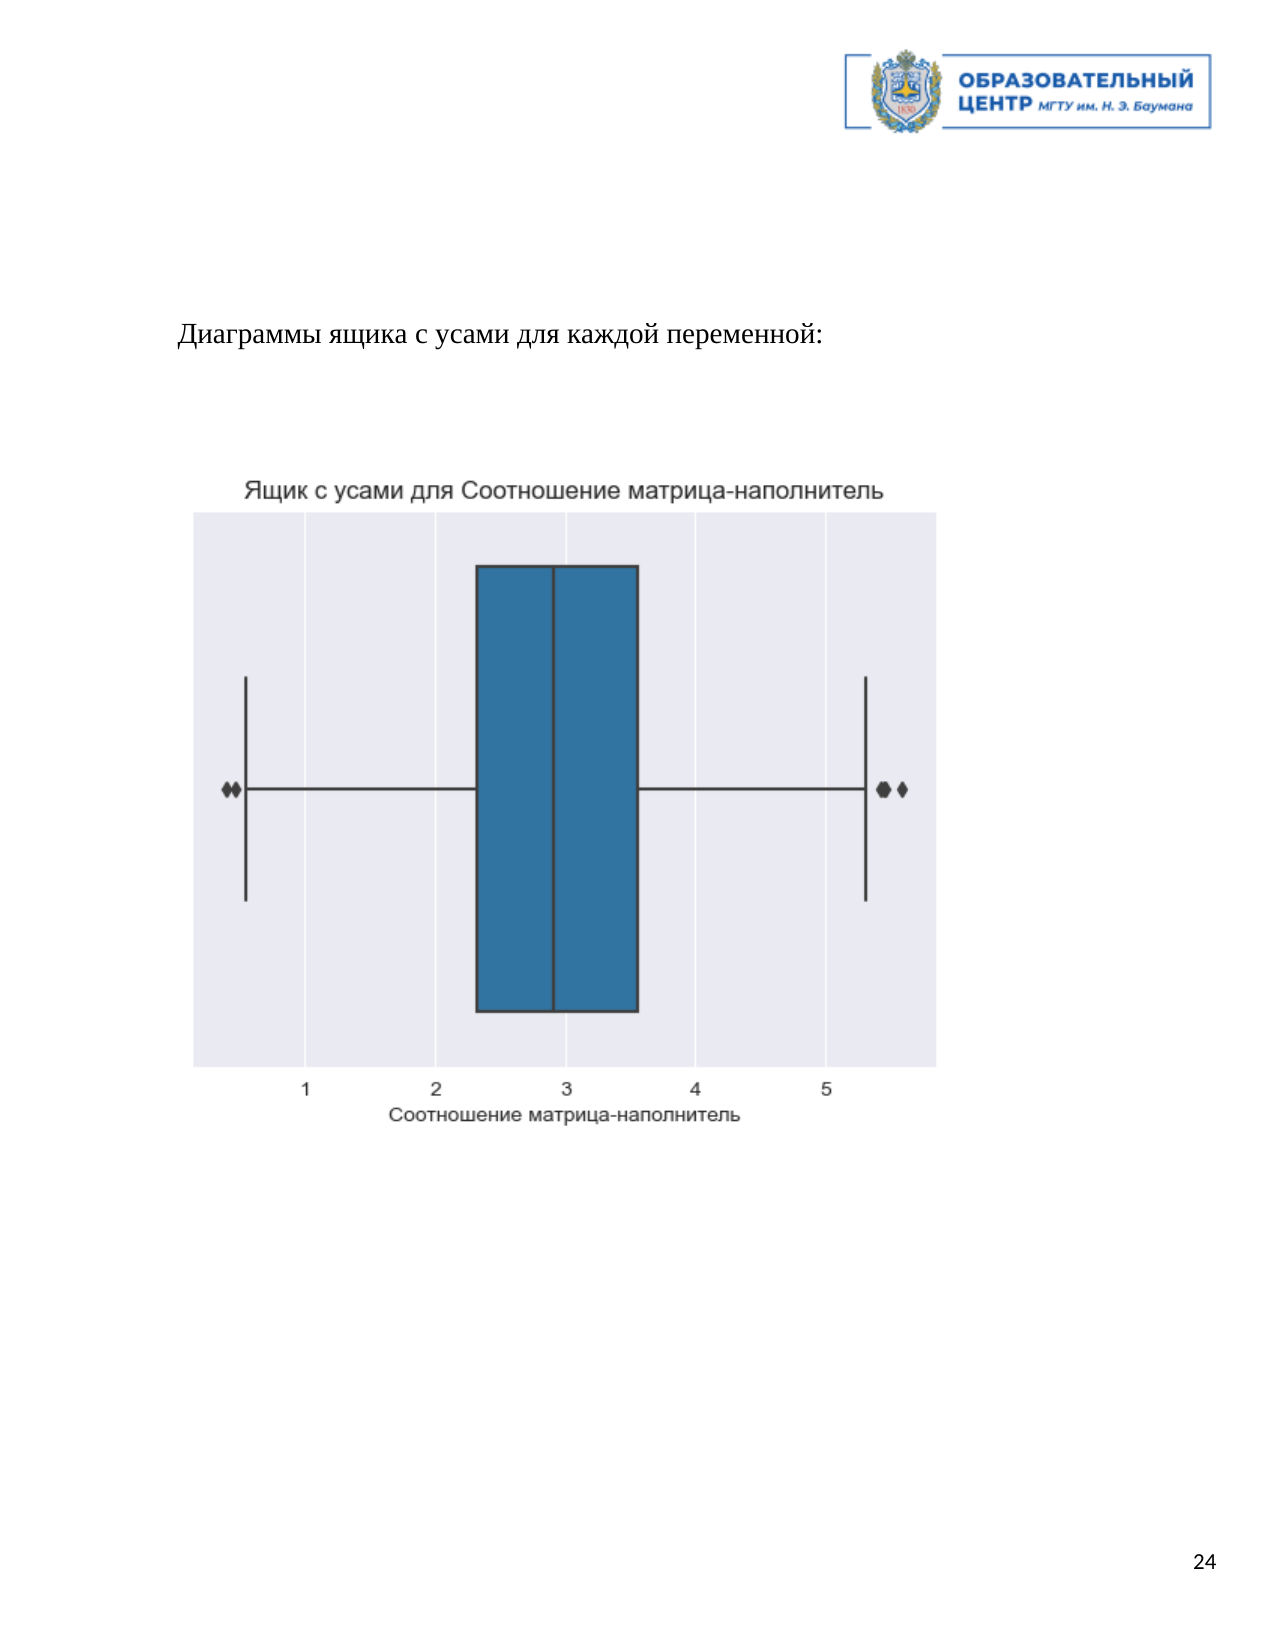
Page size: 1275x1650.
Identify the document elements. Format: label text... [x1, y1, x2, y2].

picture [177, 466, 949, 1141]
text Диаграммы ящика с усами для каждой переменной: [177, 316, 1216, 349]
picture [814, 26, 1262, 149]
